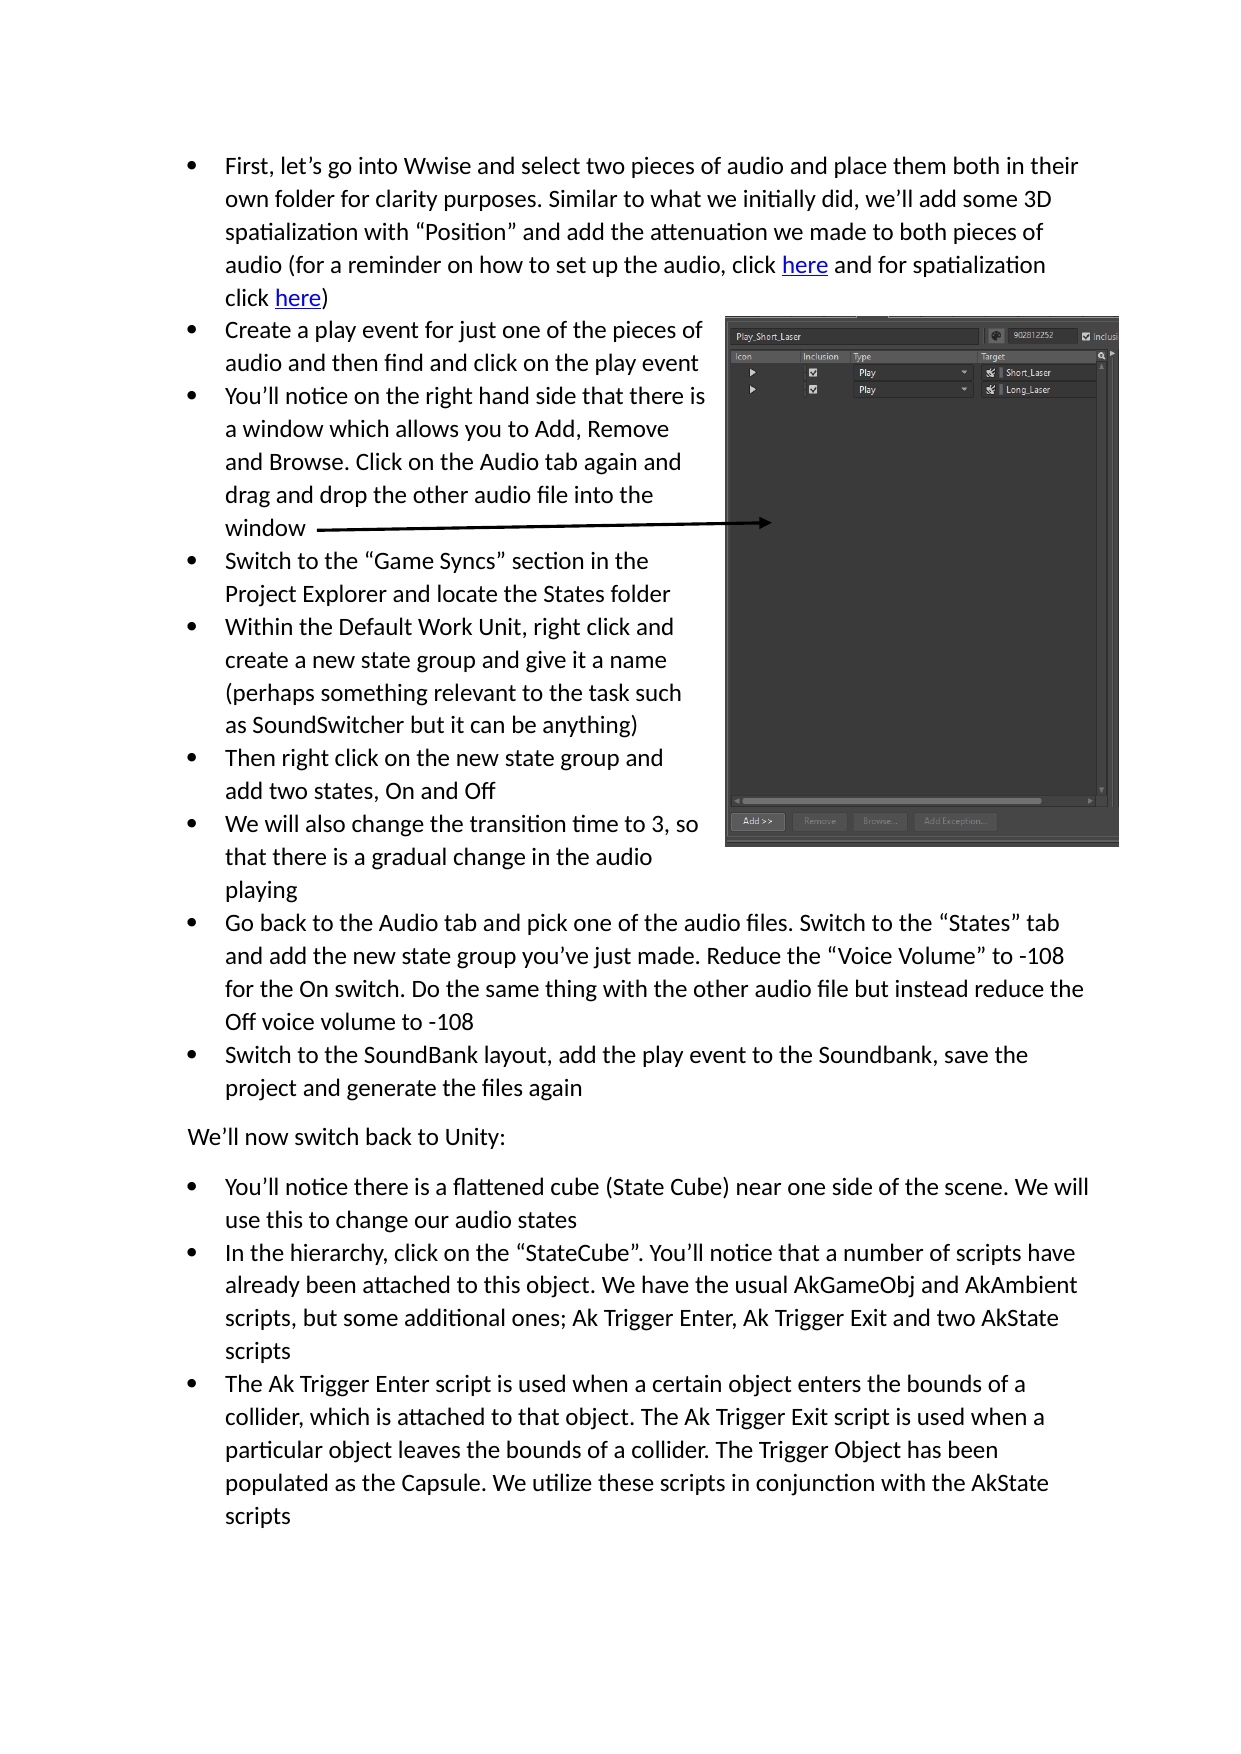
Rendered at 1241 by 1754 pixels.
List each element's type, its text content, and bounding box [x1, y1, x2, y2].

list Switch to the “Game Syncs” section in the Project Explorer and locate the States folder [187, 545, 725, 608]
list Then right click on the new state group and add two states, On and Off [187, 742, 725, 806]
list You’ll notice on the right hand side that there is a window which allows you to Add, Remove and Browse. Click on the Audio tab again and drag and drop the other audio file into the window [187, 380, 725, 543]
list In the hierarchy, click on the “StateCube”. You’ll notice that a number of scripts have already been attached to this object. We have the usual AkGameObj and AkAmbient scripts, but some additional ones; Ak Trigger Enter, Ak Trigger Exit and two AkState scripts [187, 1237, 1090, 1366]
list You’ll notice there is a flattened cube (State Cube) near one side of the scene. We will use this to change our audio states [187, 1171, 1090, 1234]
picture [725, 316, 1119, 847]
list Switch to the SoundBank layout, add the play event to the Soundbank, save the project and generate the files again [187, 1039, 1090, 1102]
list The Ak Trigger Enter script is used when a certain object enters the bounds of a collider, which is attached to that object. The Ak Trigger Exit script is used when a particular object leaves the bounds of a collider. The Trigger Object has been populated as the Capsule. We utilize these scripts in conjunction with the AkState scripts [187, 1368, 1090, 1531]
list Create a play event for just one of the pieces of audio and then find and click on the play event [187, 314, 1090, 378]
list Within the Default Work Unit, right click and create a new state group and give it a name (perhaps something relevant to the task such as SoundSwitcher but it can be anything) [187, 611, 725, 740]
list Go back to the Audio tab and pick one of the audio files. Switch to the “States” tab and add the new state group you’ve just made. Reduce the “Voice Volume” to -108 for the On switch. Do the same thing with the other audio file but instead reduce the Off voice volume to -108 [187, 907, 1090, 1036]
text We’ll now switch back to Unity: [187, 1121, 1090, 1152]
list We will also change the transition time to 3, so that there is a gradual change in the audio playing [187, 808, 1090, 905]
list First, let’s go into Wwise and select two pieces of audio and place them both in their own folder for clarity purposes. Similar to what we initially did, we’ll add some 3D spatialization with “Position” and add the attenuation we made to both pieces of audio (for a reminder on how to set up the audio, click here and for spatialization click here) [187, 150, 1090, 312]
